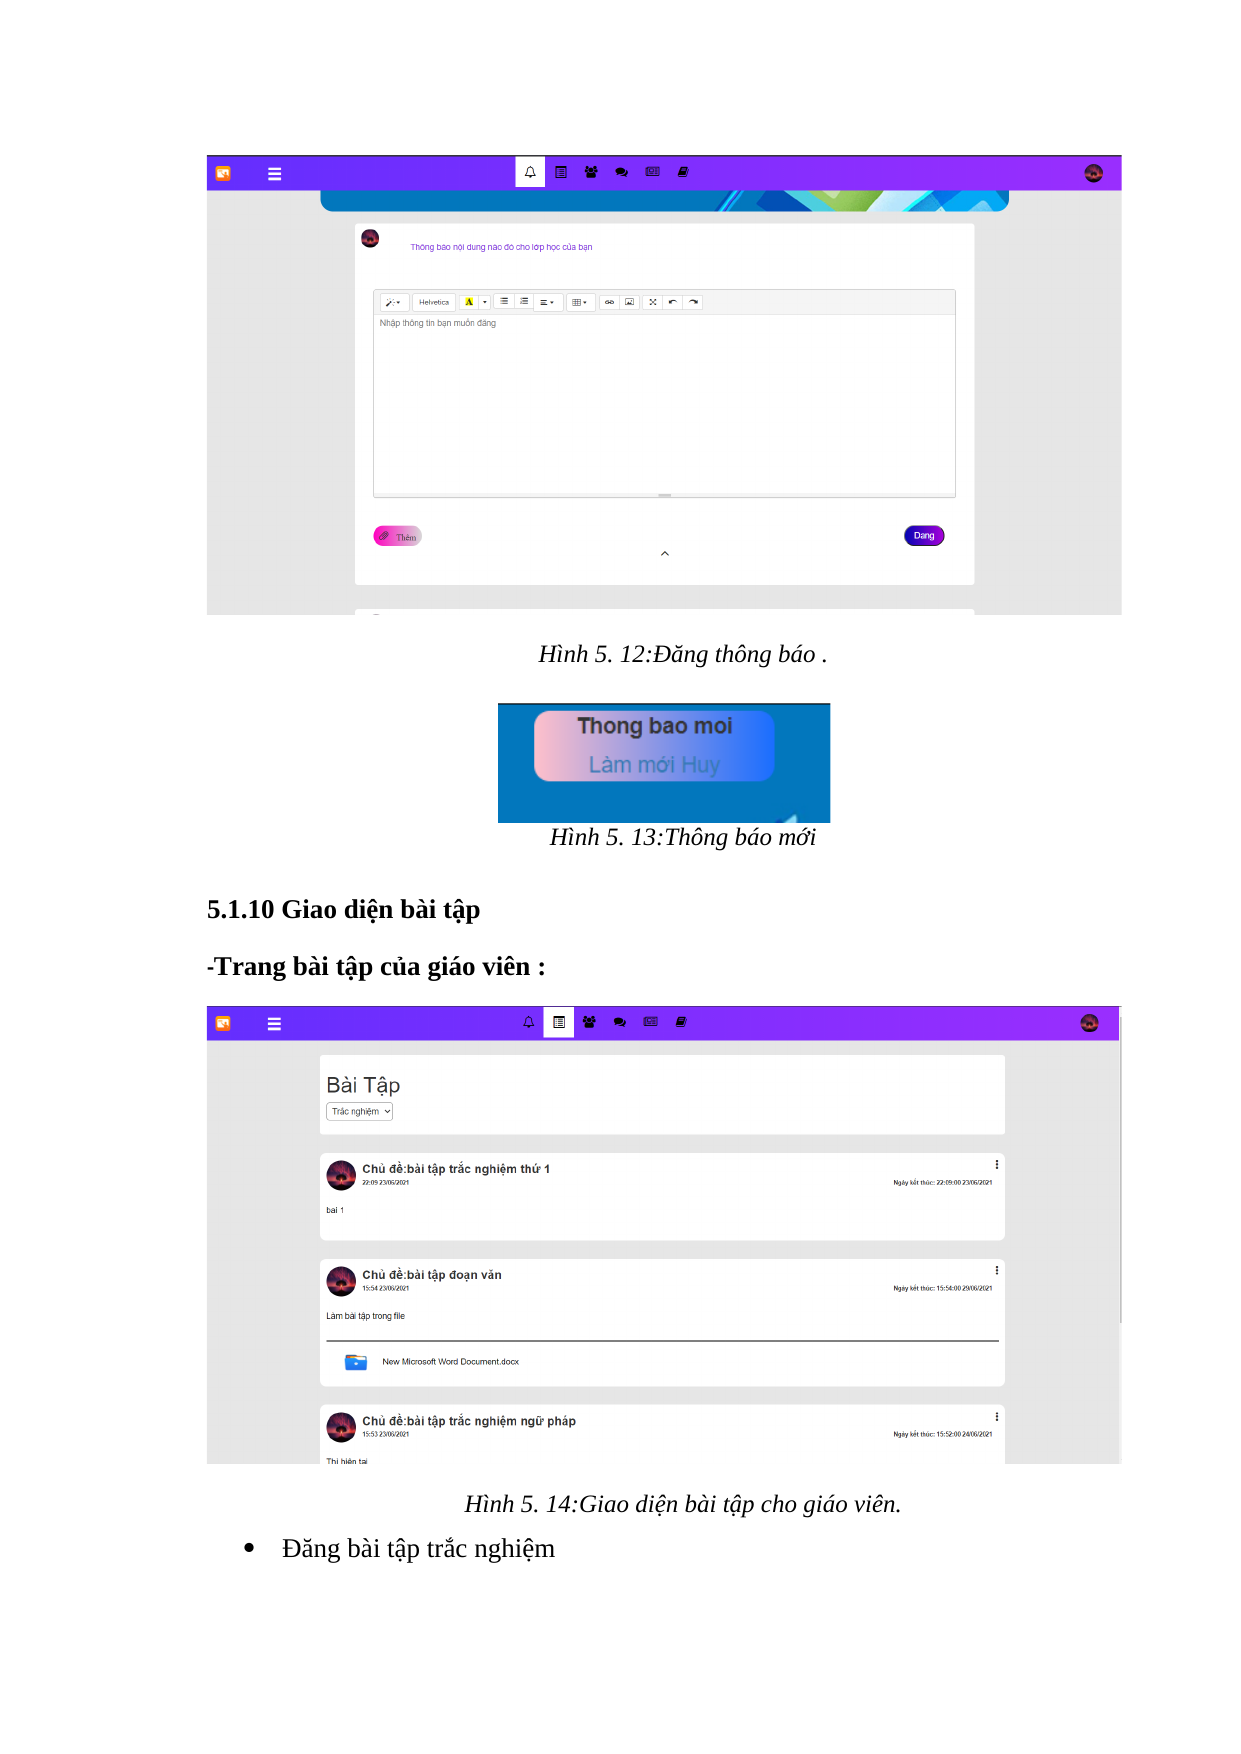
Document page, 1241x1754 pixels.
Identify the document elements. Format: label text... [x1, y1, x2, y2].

picture [206, 155, 1122, 615]
picture [206, 1006, 1122, 1464]
text -Trang bài tập của giáo viên : [207, 950, 1122, 981]
picture [498, 682, 831, 823]
text 5.1.10 Giao diện bài tập [207, 894, 1122, 925]
list Đăng bài tập trắc nghiệm [244, 1532, 1122, 1563]
